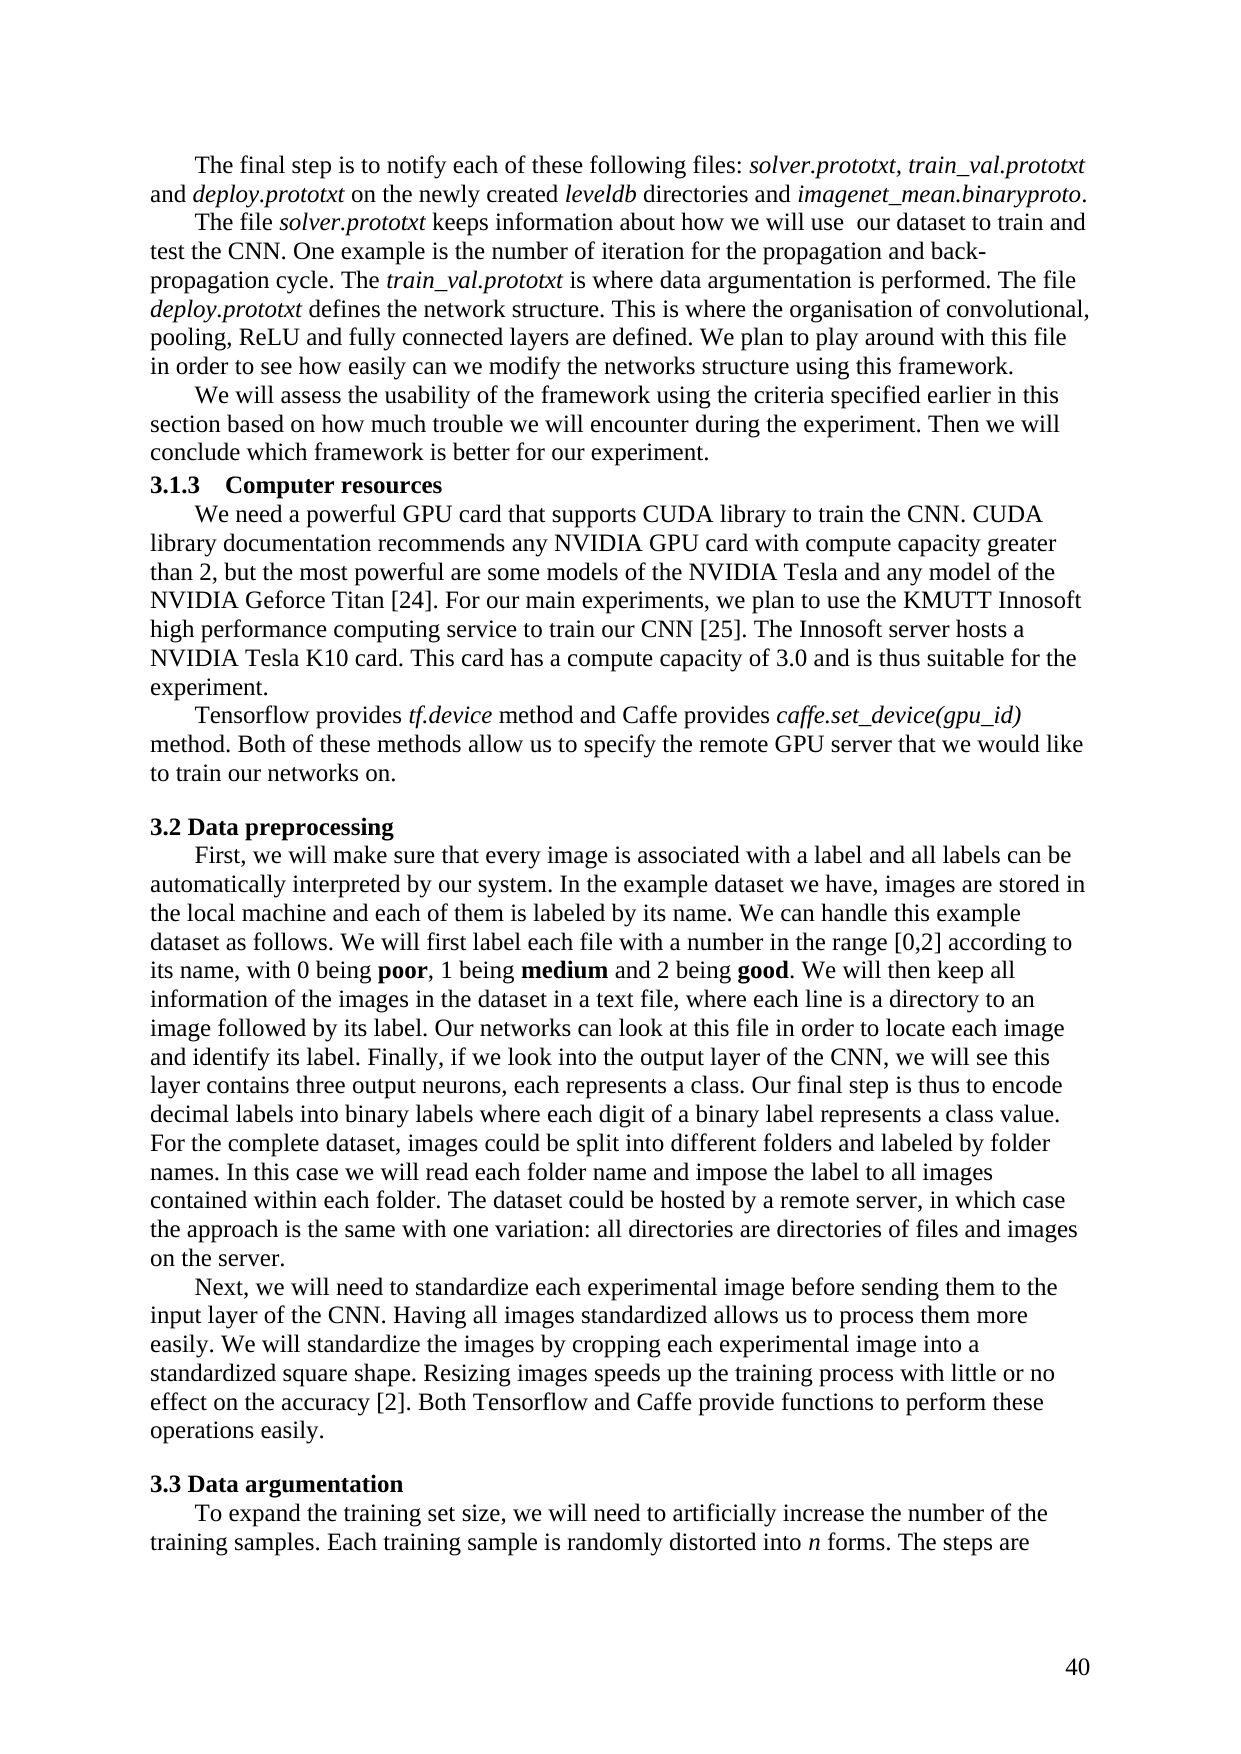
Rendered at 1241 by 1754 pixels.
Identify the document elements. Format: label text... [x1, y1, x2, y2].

text Tensorflow provides tf.device method and Caffe provides caffe.set_device(gpu_id) method. Both of these methods allow us to specify the remote GPU server that we would like to train our networks on. [150, 700, 1090, 787]
subtitle Data argumentation [150, 1469, 1090, 1498]
text The final step is to notify each of these following files: solver.prototxt, train_val.prototxt and deploy.prototxt on the newly created leveldb directories and imagenet_mean.binaryproto. [150, 150, 1090, 207]
text We will assess the usability of the framework using the criteria specified earlier in this section based on how much trouble we will encounter during the experiment. Then we will conclude which framework is better for our experiment. [150, 380, 1090, 466]
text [150, 1498, 1090, 1555]
subtitle Data preprocessing [150, 812, 1090, 840]
text First, we will make sure that every image is associated with a label and all labels can be automatically interpreted by our system. In the example dataset we have, images are stored in the local machine and each of them is labeled by its name. We can handle this example dataset as follows. We will first label each file with a number in the range [0,2] according to its name, with 0 being poor, 1 being medium and 2 being good. We will then keep all information of the images in the dataset in a text file, where each line is a directory to an image followed by its label. Our networks can look at this file in order to locate each image and identify its label. Finally, if we look into the output layer of the CNN, we will see this layer contains three output neurons, each represents a class. Our final step is thus to encode decimal labels into binary labels where each digit of a binary label represents a class value. For the complete dataset, images could be split into different folders and labeled by folder names. In this case we will read each folder name and impose the label to all images contained within each folder. The dataset could be hosted by a remote server, in which case the approach is the same with one variation: all directories are directories of files and images on the server. [150, 840, 1090, 1272]
text We need a powerful GPU card that supports CUDA library to train the CNN. CUDA library documentation recommends any NVIDIA GPU card with compute capacity greater than 2, but the most powerful are some models of the NVIDIA Tesla and any model of the NVIDIA Geforce Titan [24]. For our main experiments, we plan to use the KMUTT Innosoft high performance computing service to train our CNN [25]. The Innosoft server hosts a NVIDIA Tesla K10 card. This card has a compute capacity of 3.0 and is thus suitable for the experiment. [150, 499, 1090, 700]
text The file solver.prototxt keeps information about how we will use our dataset to train and test the CNN. One example is the number of iteration for the propagation and back-propagation cycle. The train_val.prototxt is where data argumentation is performed. The file deploy.prototxt defines the network structure. This is where the organisation of convolutional, pooling, ReLU and fully connected layers are defined. We plan to play around with this file in order to see how easily can we modify the networks structure using this framework. [150, 207, 1090, 380]
text Next, we will need to standardize each experimental image before sending them to the input layer of the CNN. Having all images standardized allows us to process them more easily. We will standardize the images by cropping each experimental image into a standardized square shape. Resizing images speeds up the training process with little or no effect on the accuracy [2]. Both Tensorflow and Caffe provide functions to perform these operations easily. [150, 1272, 1090, 1444]
subtitle Computer resources [150, 470, 1090, 499]
